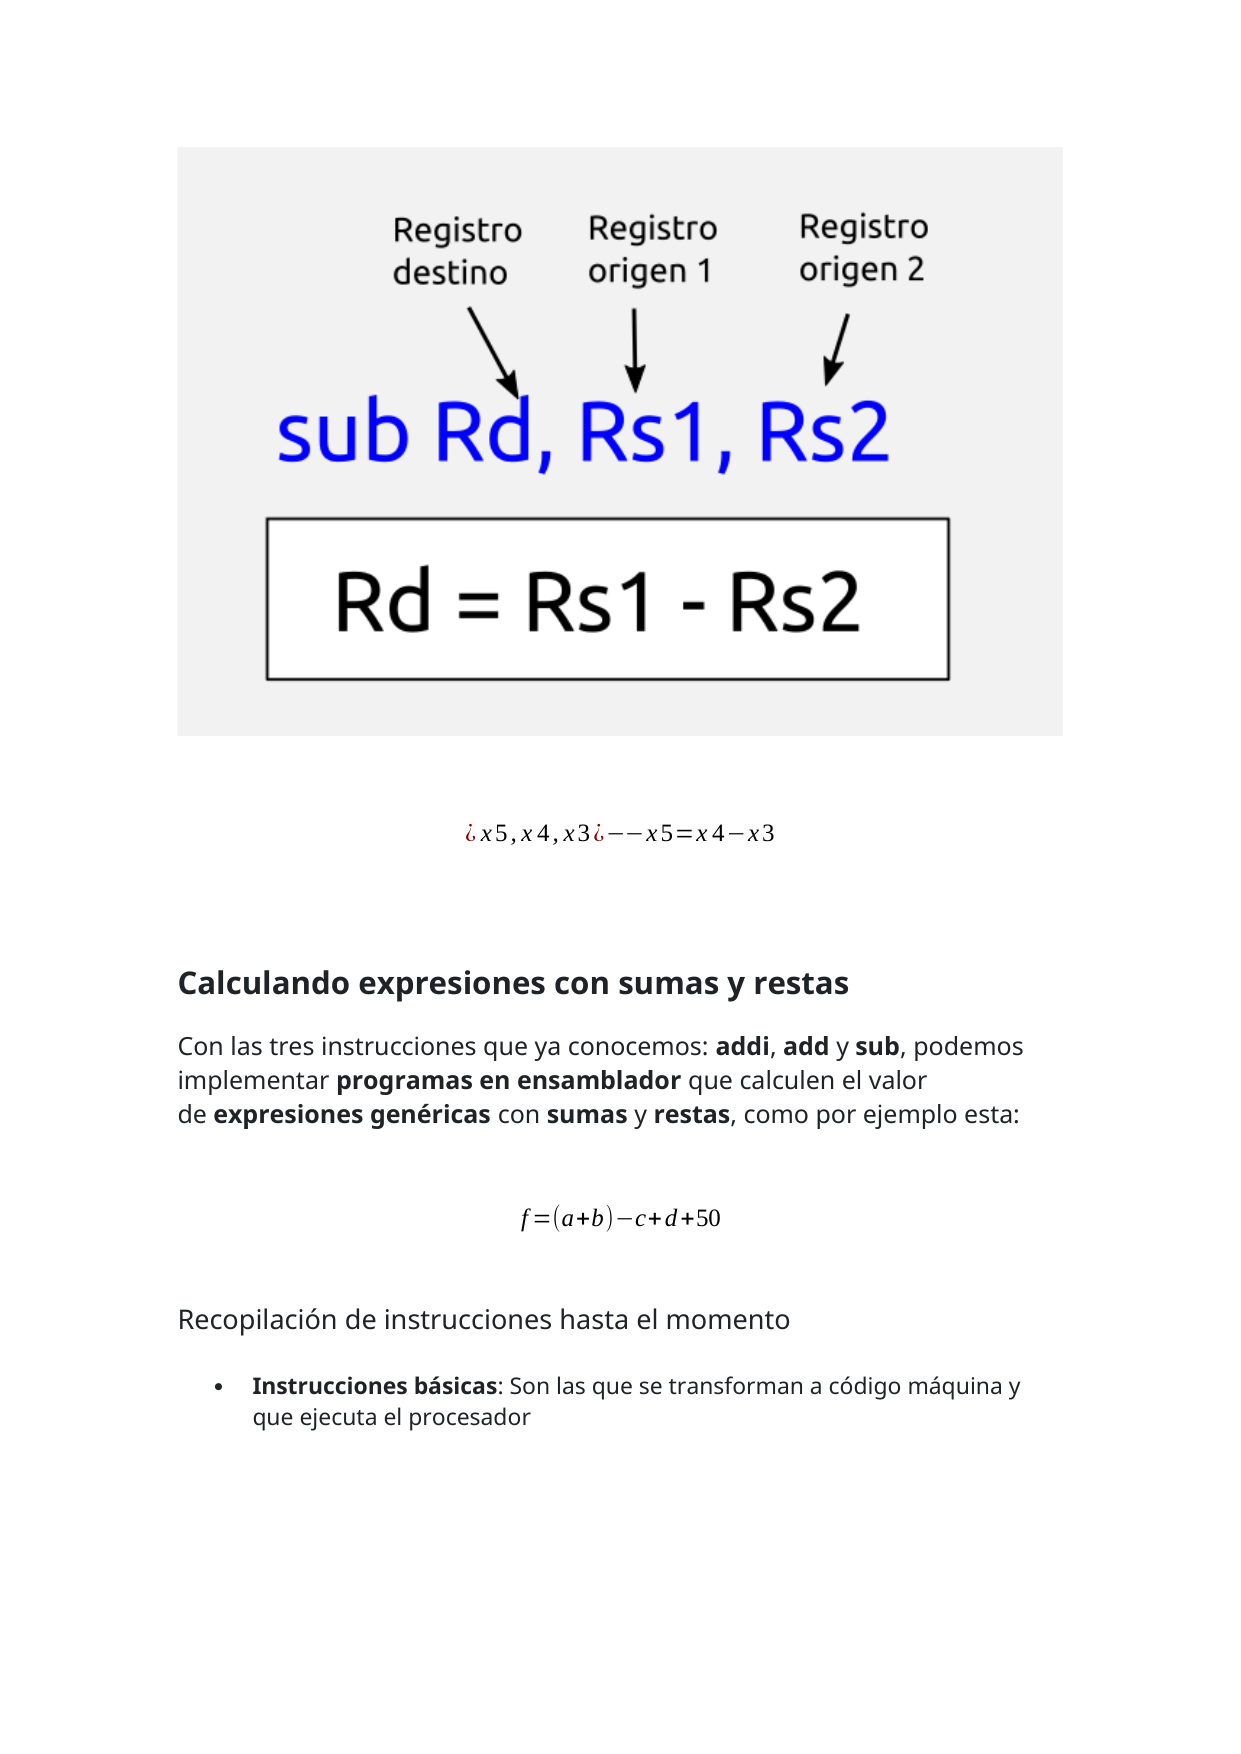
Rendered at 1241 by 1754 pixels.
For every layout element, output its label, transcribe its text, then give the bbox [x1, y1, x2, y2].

subtitle Recopilación de instrucciones hasta el momento [177, 1301, 1063, 1338]
picture [177, 147, 1063, 736]
text Con las tres instrucciones que ya conocemos: addi, add y sub, podemos implementar programas en ensamblador que calculen el valor de expresiones genéricas con sumas y restas, como por ejemplo esta: [177, 1029, 1063, 1131]
subtitle Calculando expresiones con sumas y restas [177, 961, 1063, 1004]
list Instrucciones básicas: Son las que se transforman a código máquina y que ejecuta el procesador [215, 1370, 1063, 1432]
